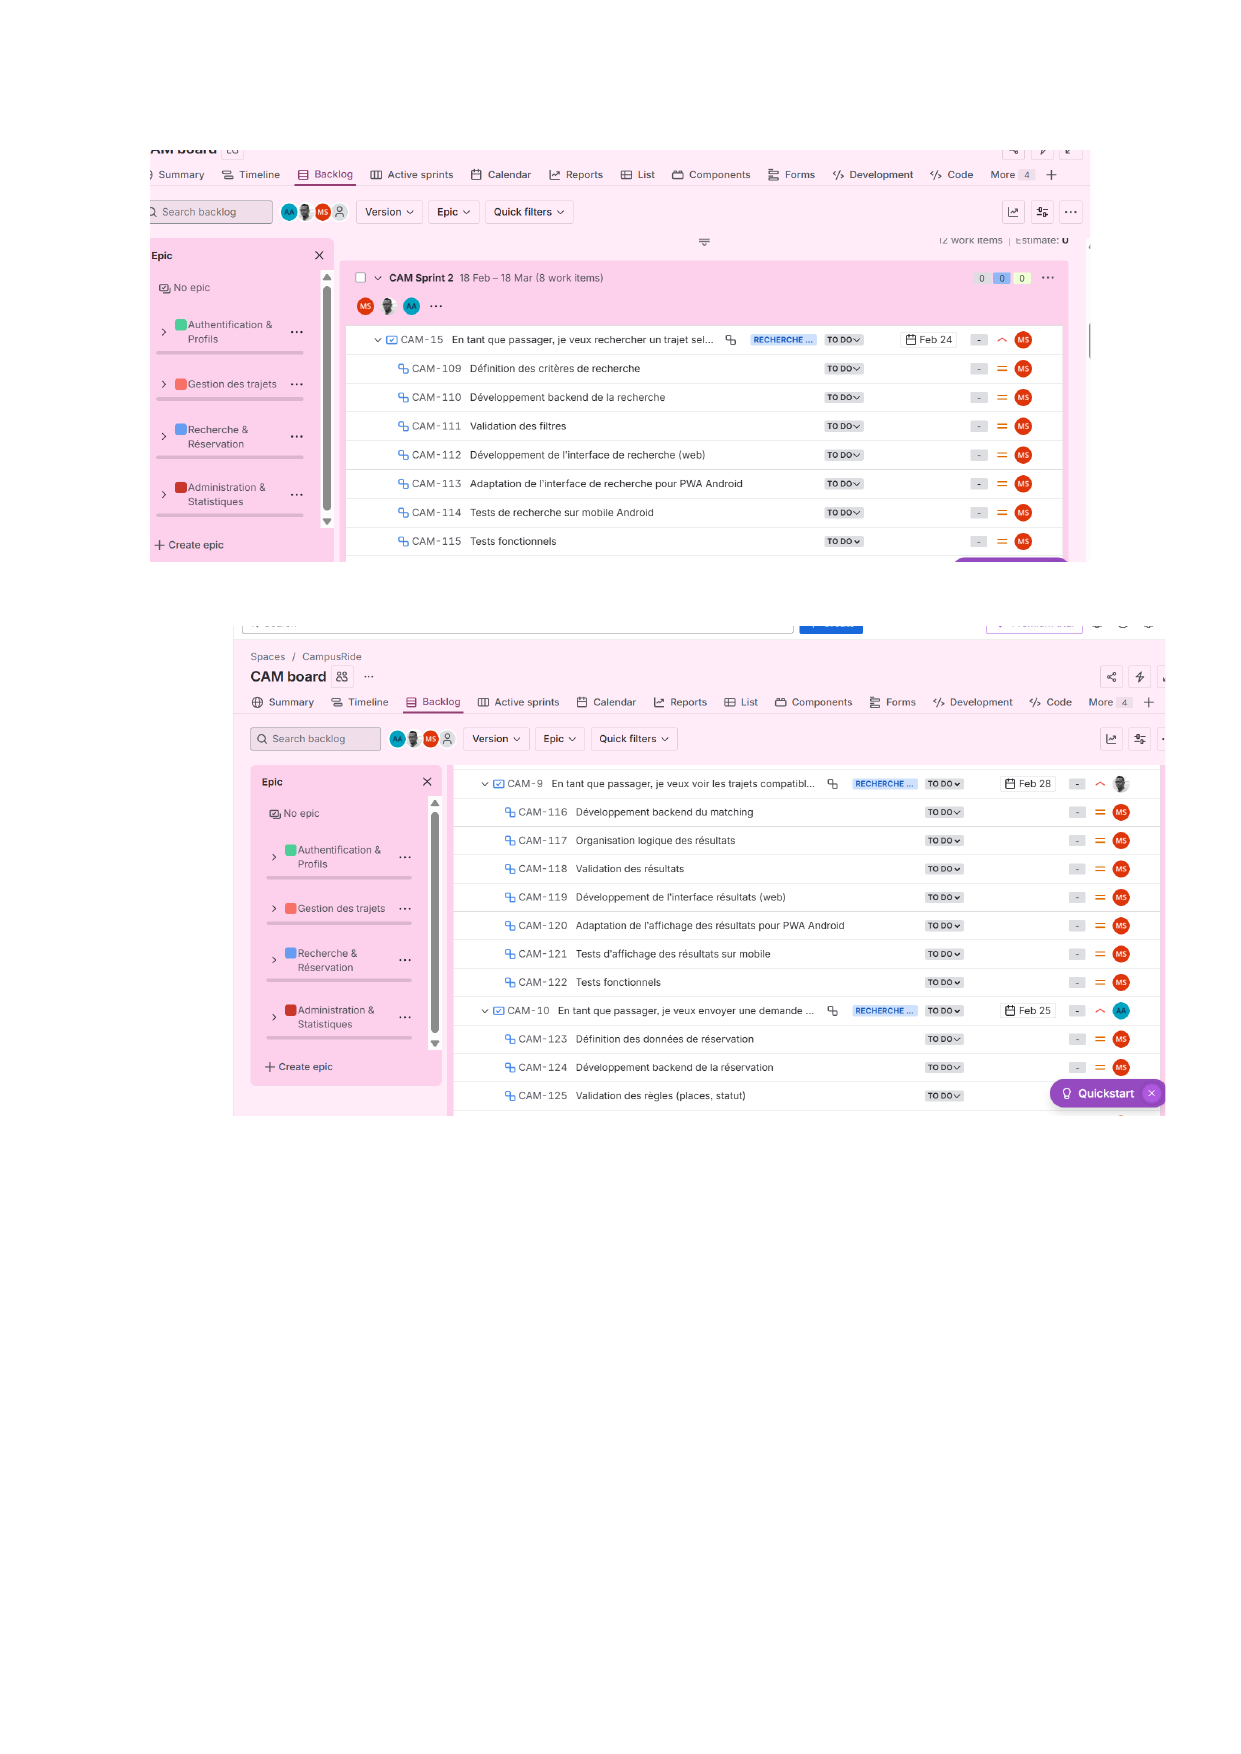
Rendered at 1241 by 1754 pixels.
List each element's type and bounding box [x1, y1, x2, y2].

picture [225, 626, 1166, 1116]
picture [150, 150, 1091, 562]
